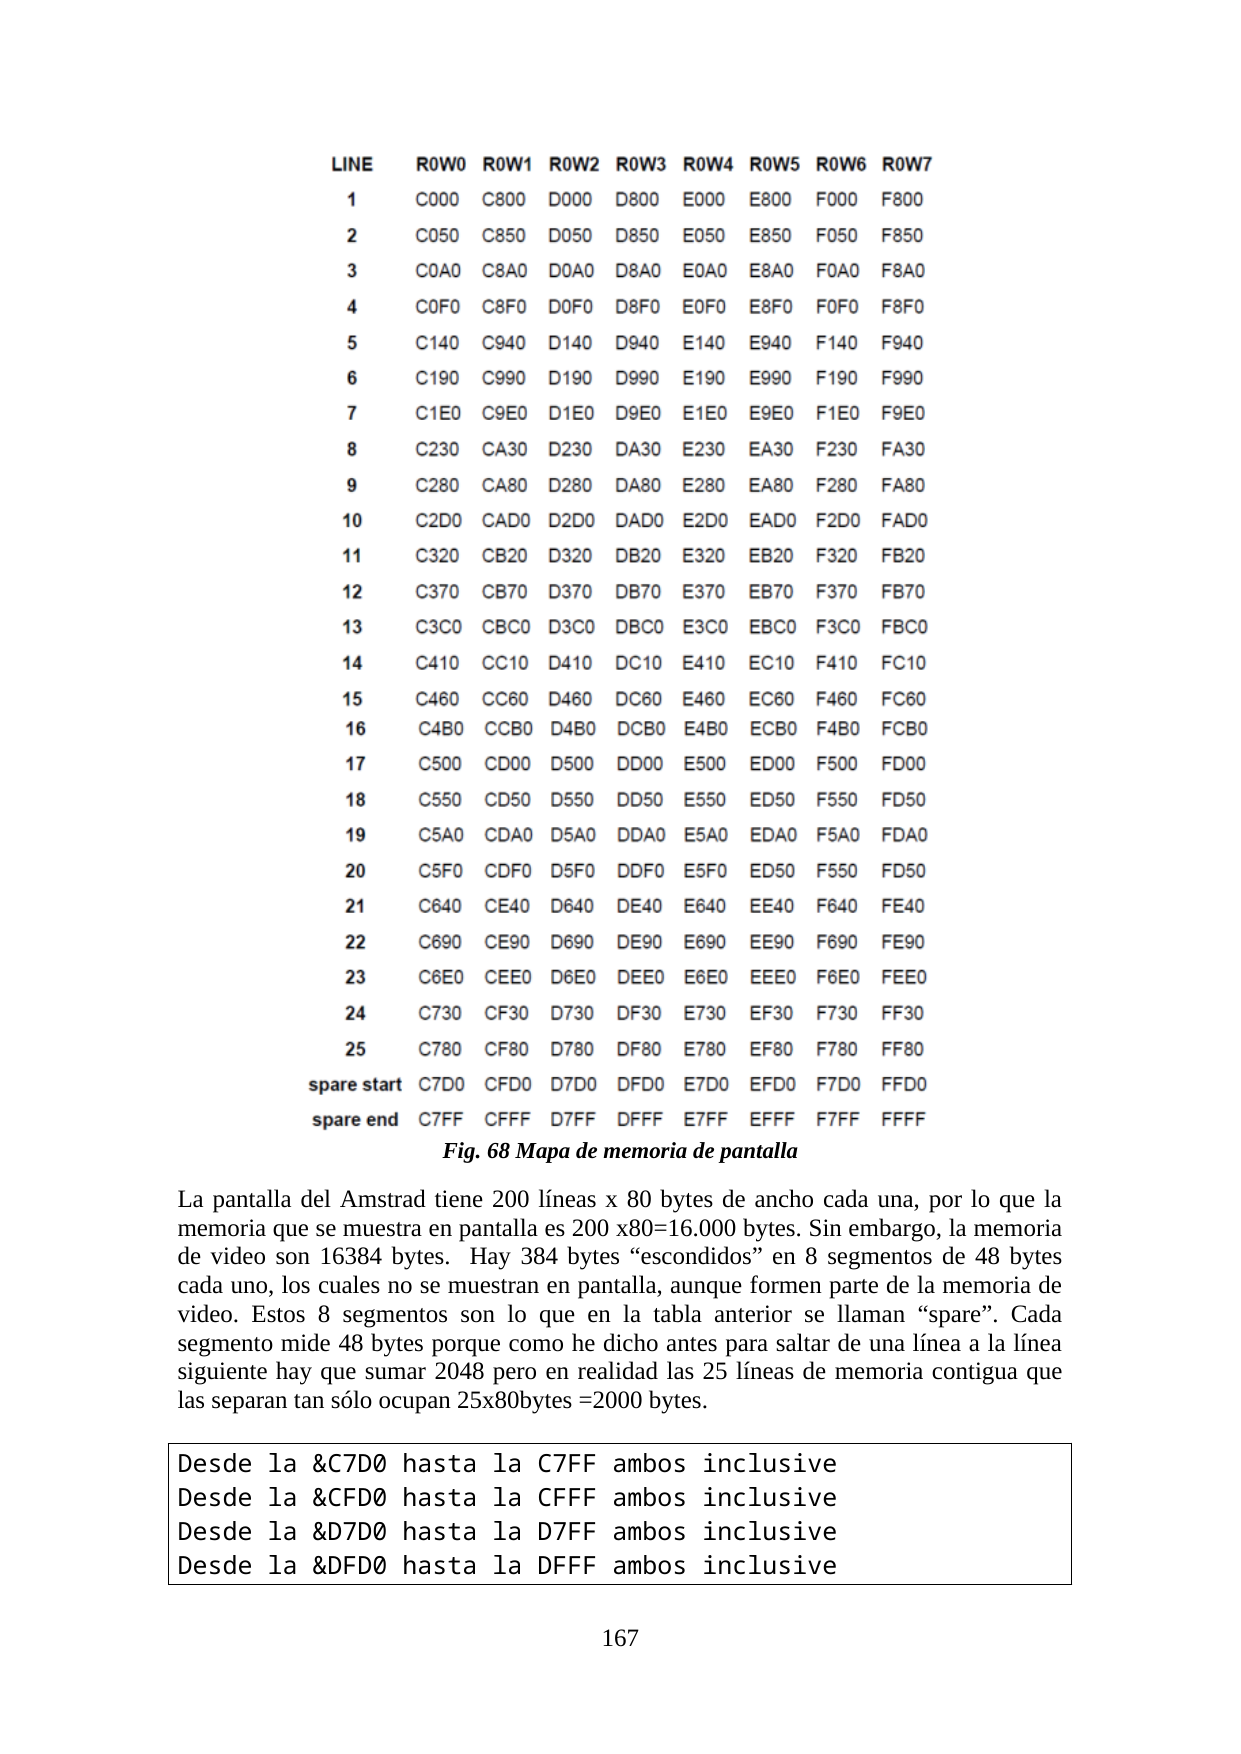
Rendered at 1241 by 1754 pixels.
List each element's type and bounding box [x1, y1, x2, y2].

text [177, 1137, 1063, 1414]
picture [296, 147, 944, 1137]
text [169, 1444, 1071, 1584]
